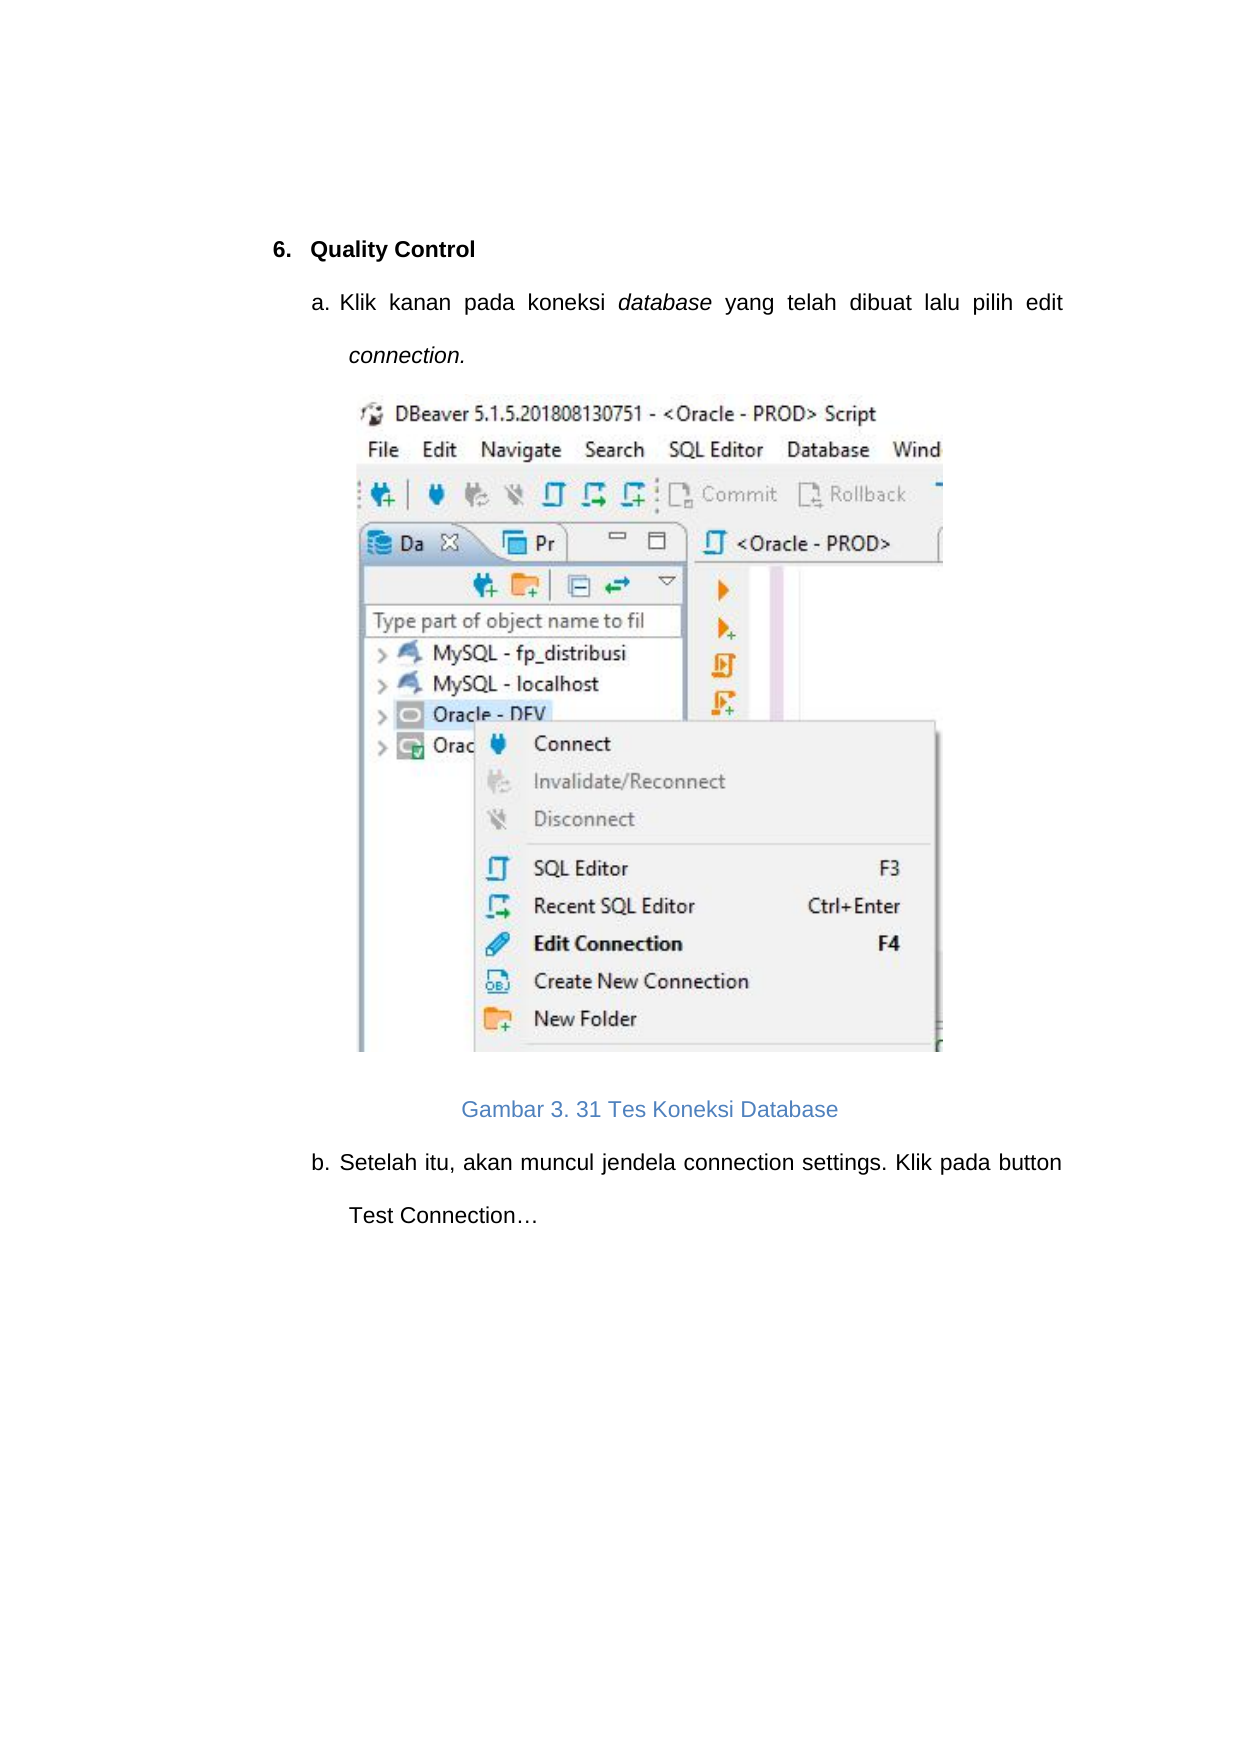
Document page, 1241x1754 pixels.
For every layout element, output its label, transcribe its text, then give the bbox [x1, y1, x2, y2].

subtitle Quality Control [273, 236, 1063, 263]
list Klik kanan pada koneksi database yang telah dibuat lalu pilih edit connection. [311, 289, 1063, 368]
list Setelah itu, akan muncul jendela connection settings. Klik pada button Test Connection… [311, 1149, 1063, 1228]
text Gambar 3. 31 Tes Koneksi Database [236, 1096, 1063, 1123]
picture [356, 394, 943, 1052]
